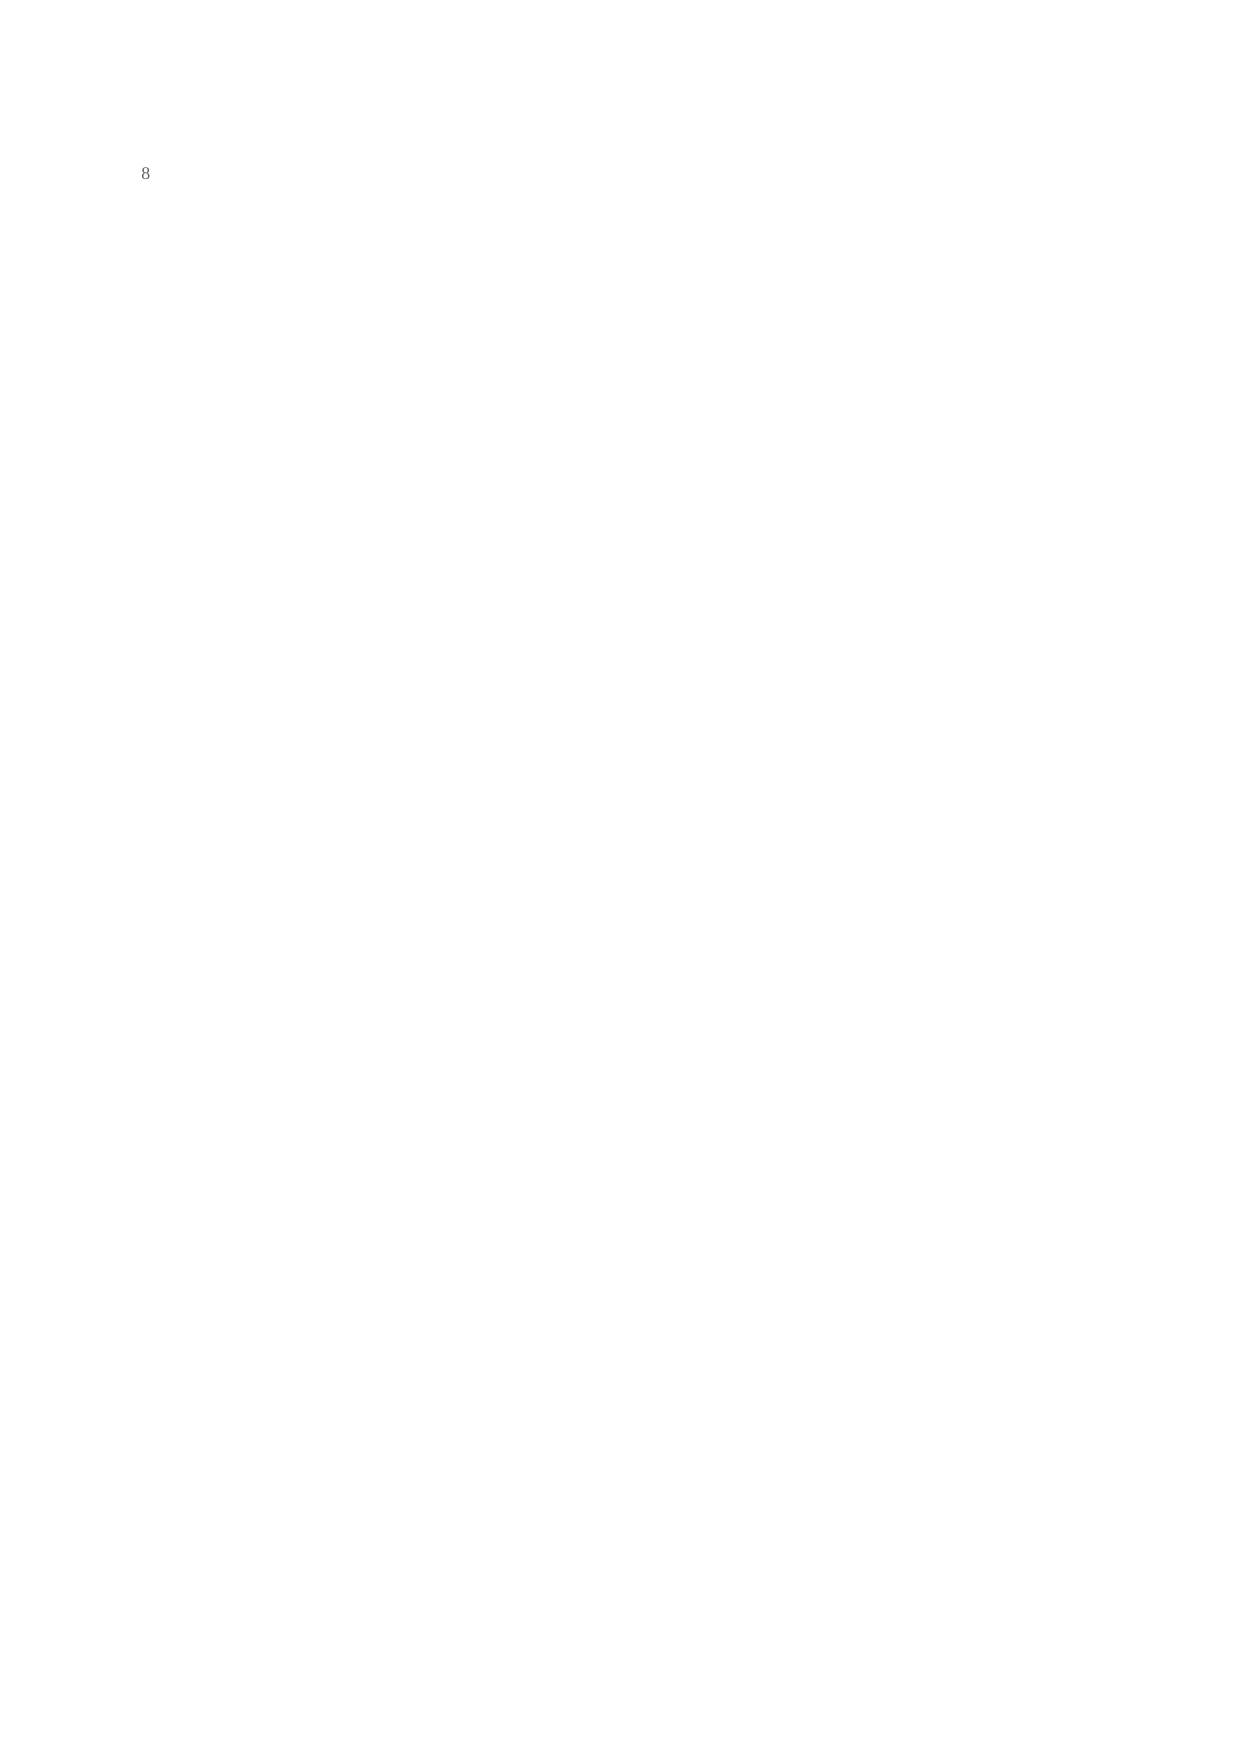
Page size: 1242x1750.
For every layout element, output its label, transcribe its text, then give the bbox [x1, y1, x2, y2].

text 8 [141, 162, 1181, 183]
